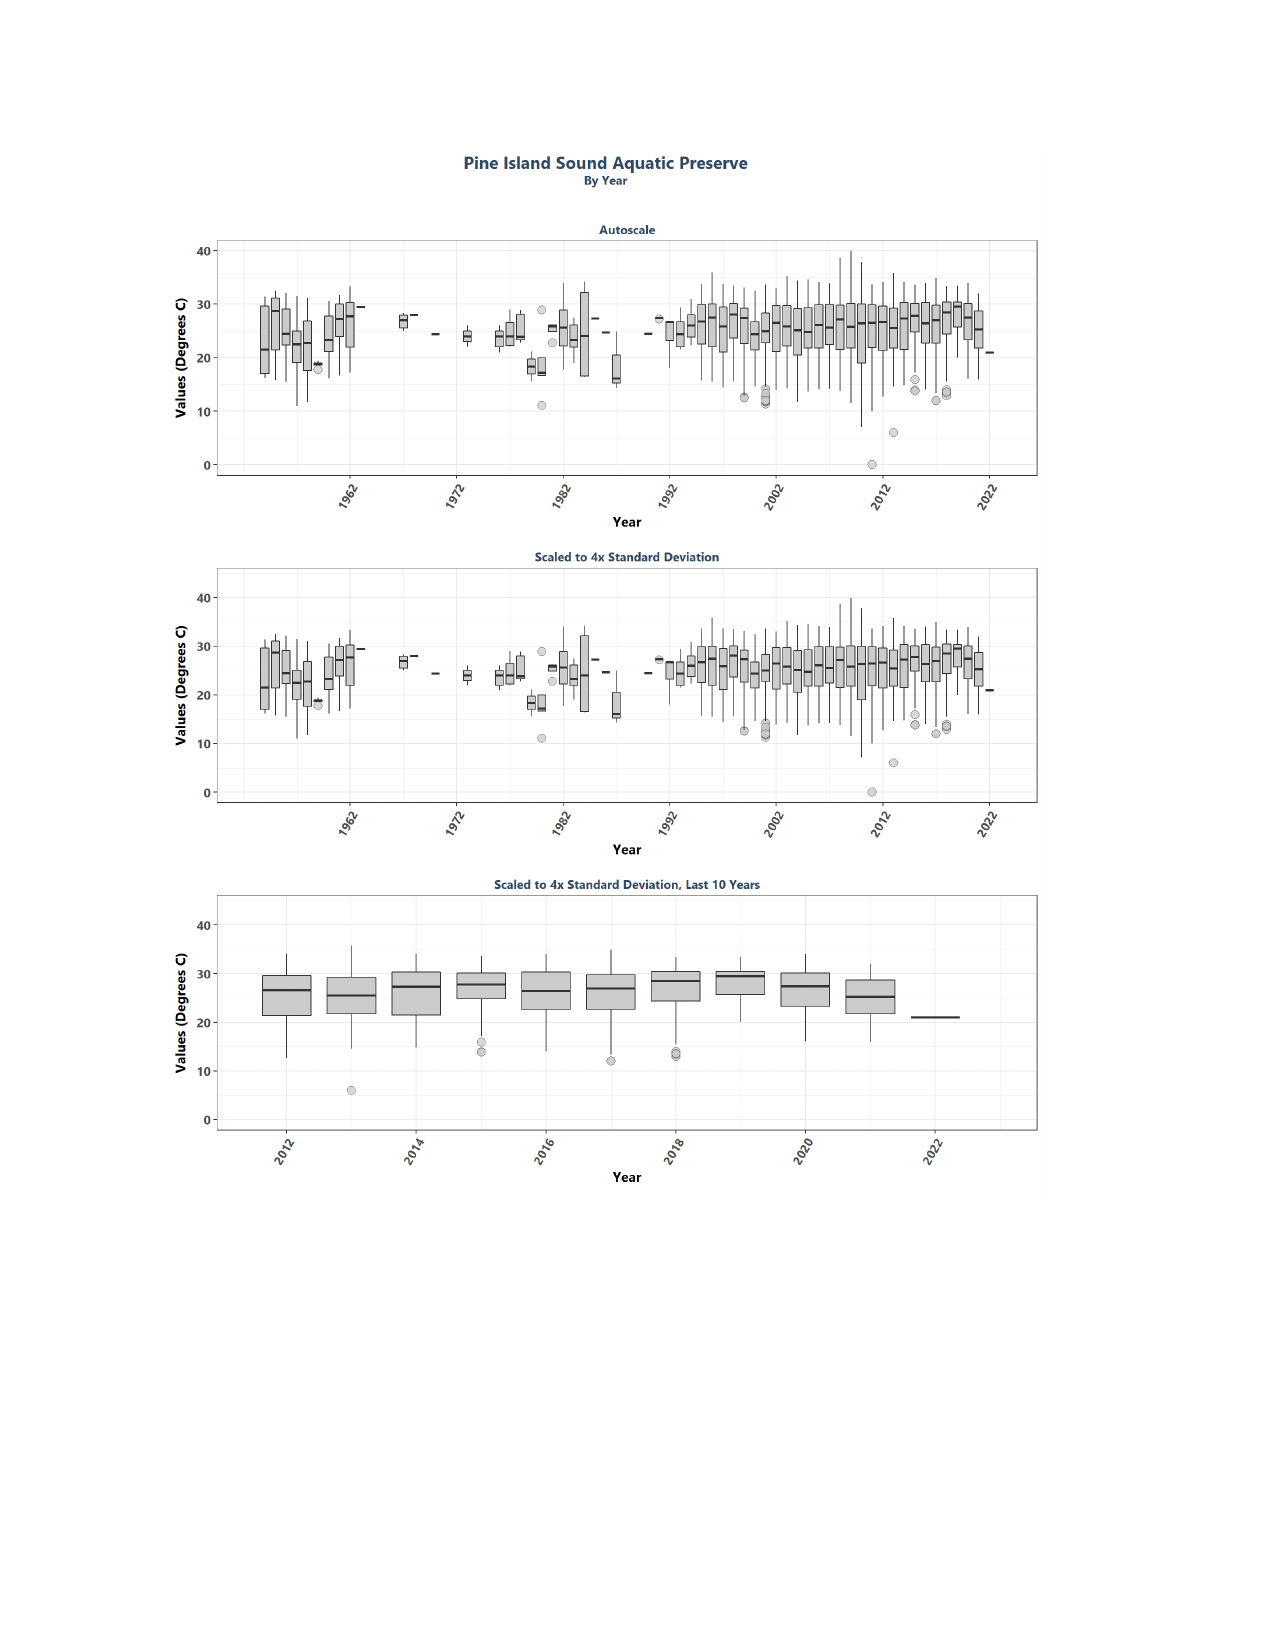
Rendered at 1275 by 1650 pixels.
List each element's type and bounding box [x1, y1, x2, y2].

picture [168, 150, 1044, 1200]
